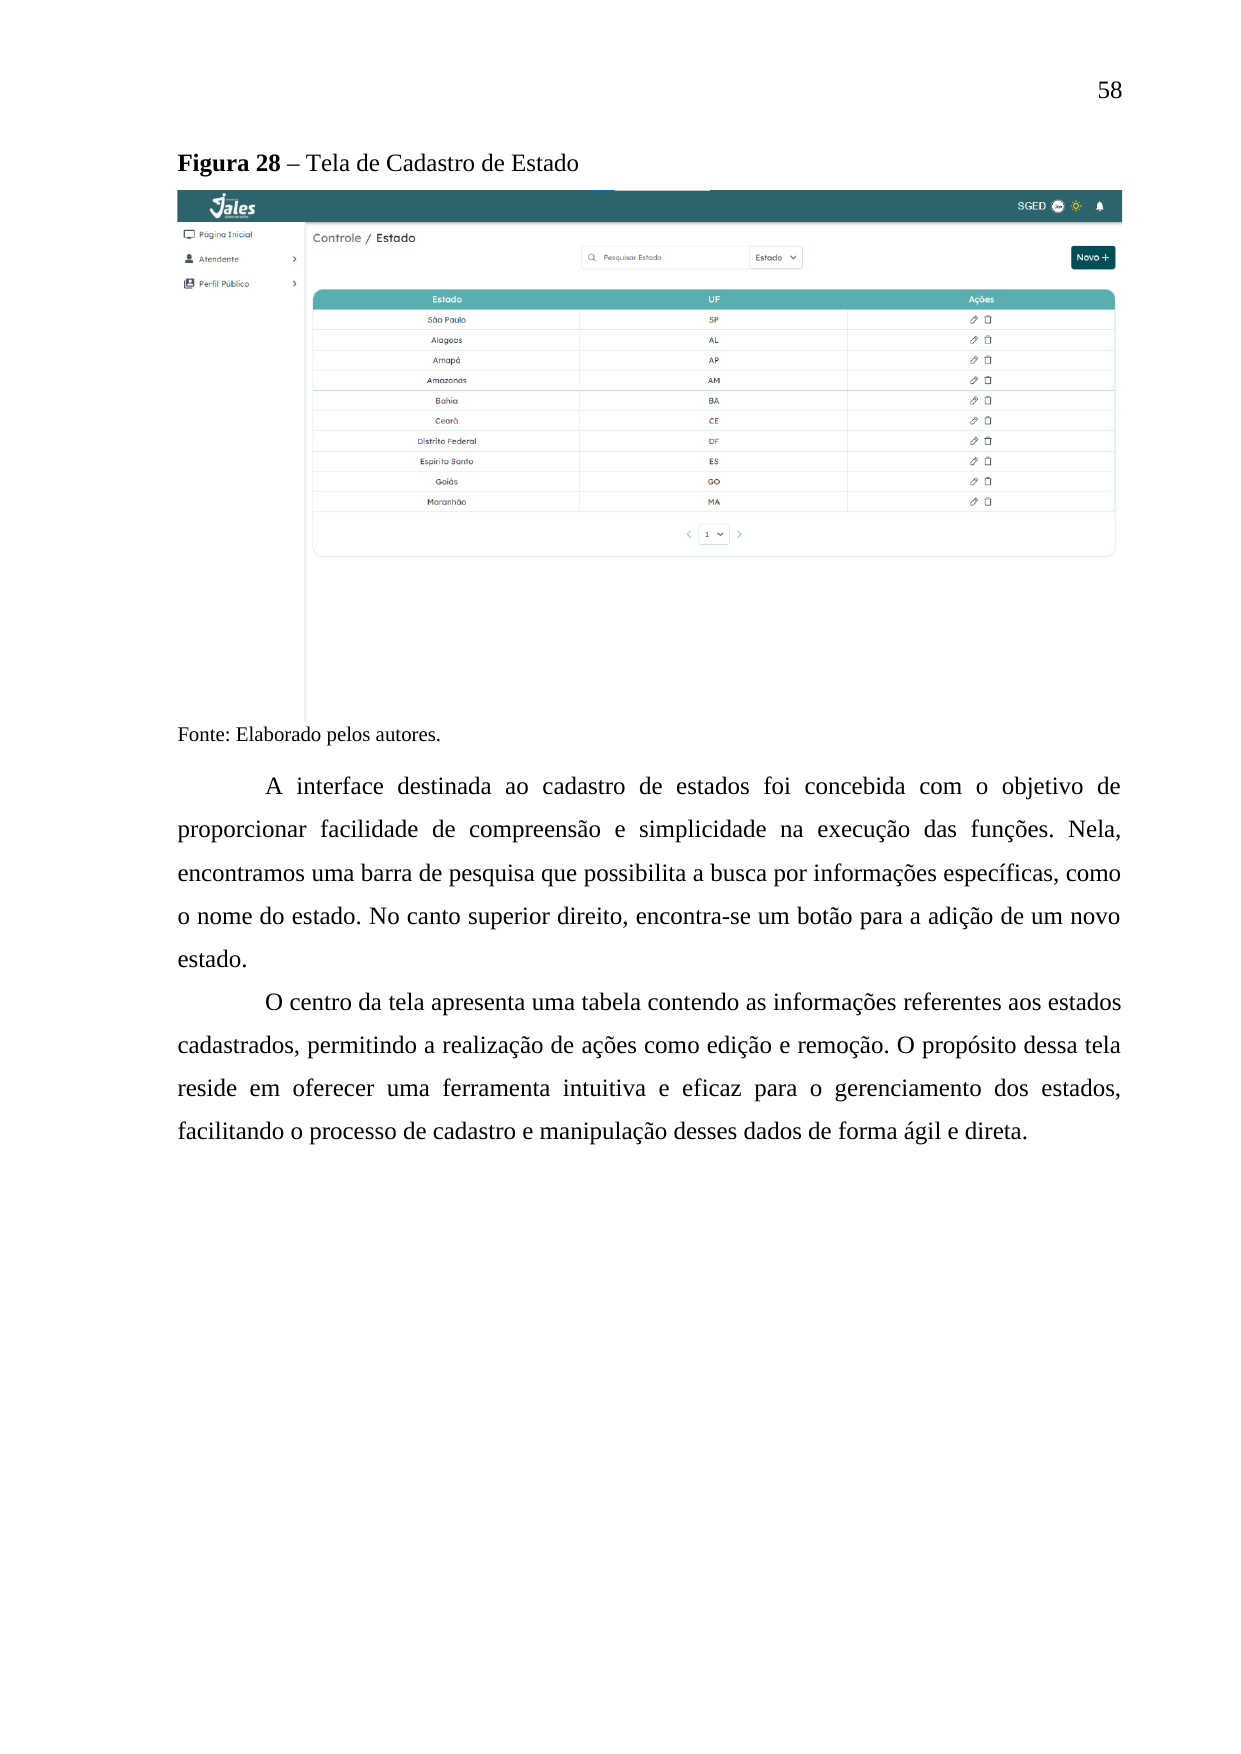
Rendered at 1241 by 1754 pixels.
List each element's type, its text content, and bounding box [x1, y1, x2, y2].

text O centro da tela apresenta uma tabela contendo as informações referentes aos estados cadastrados, permitindo a realização de ações como edição e remoção. O propósito dessa tela reside em oferecer uma ferramenta intuitiva e eficaz para o gerenciamento dos estados, facilitando o processo de cadastro e manipulação desses dados de forma ágil e direta. [177, 987, 1122, 1145]
text Fonte: Elaborado pelos autores. [177, 723, 1122, 746]
picture [177, 190, 1123, 723]
text A interface destinada ao cadastro de estados foi concebida com o objetivo de proporcionar facilidade de compreensão e simplicidade na execução das funções. Nela, encontramos uma barra de pesquisa que possibilita a busca por informações específicas, como o nome do estado. No canto superior direito, encontra-se um botão para a adição de um novo estado. [177, 771, 1122, 973]
